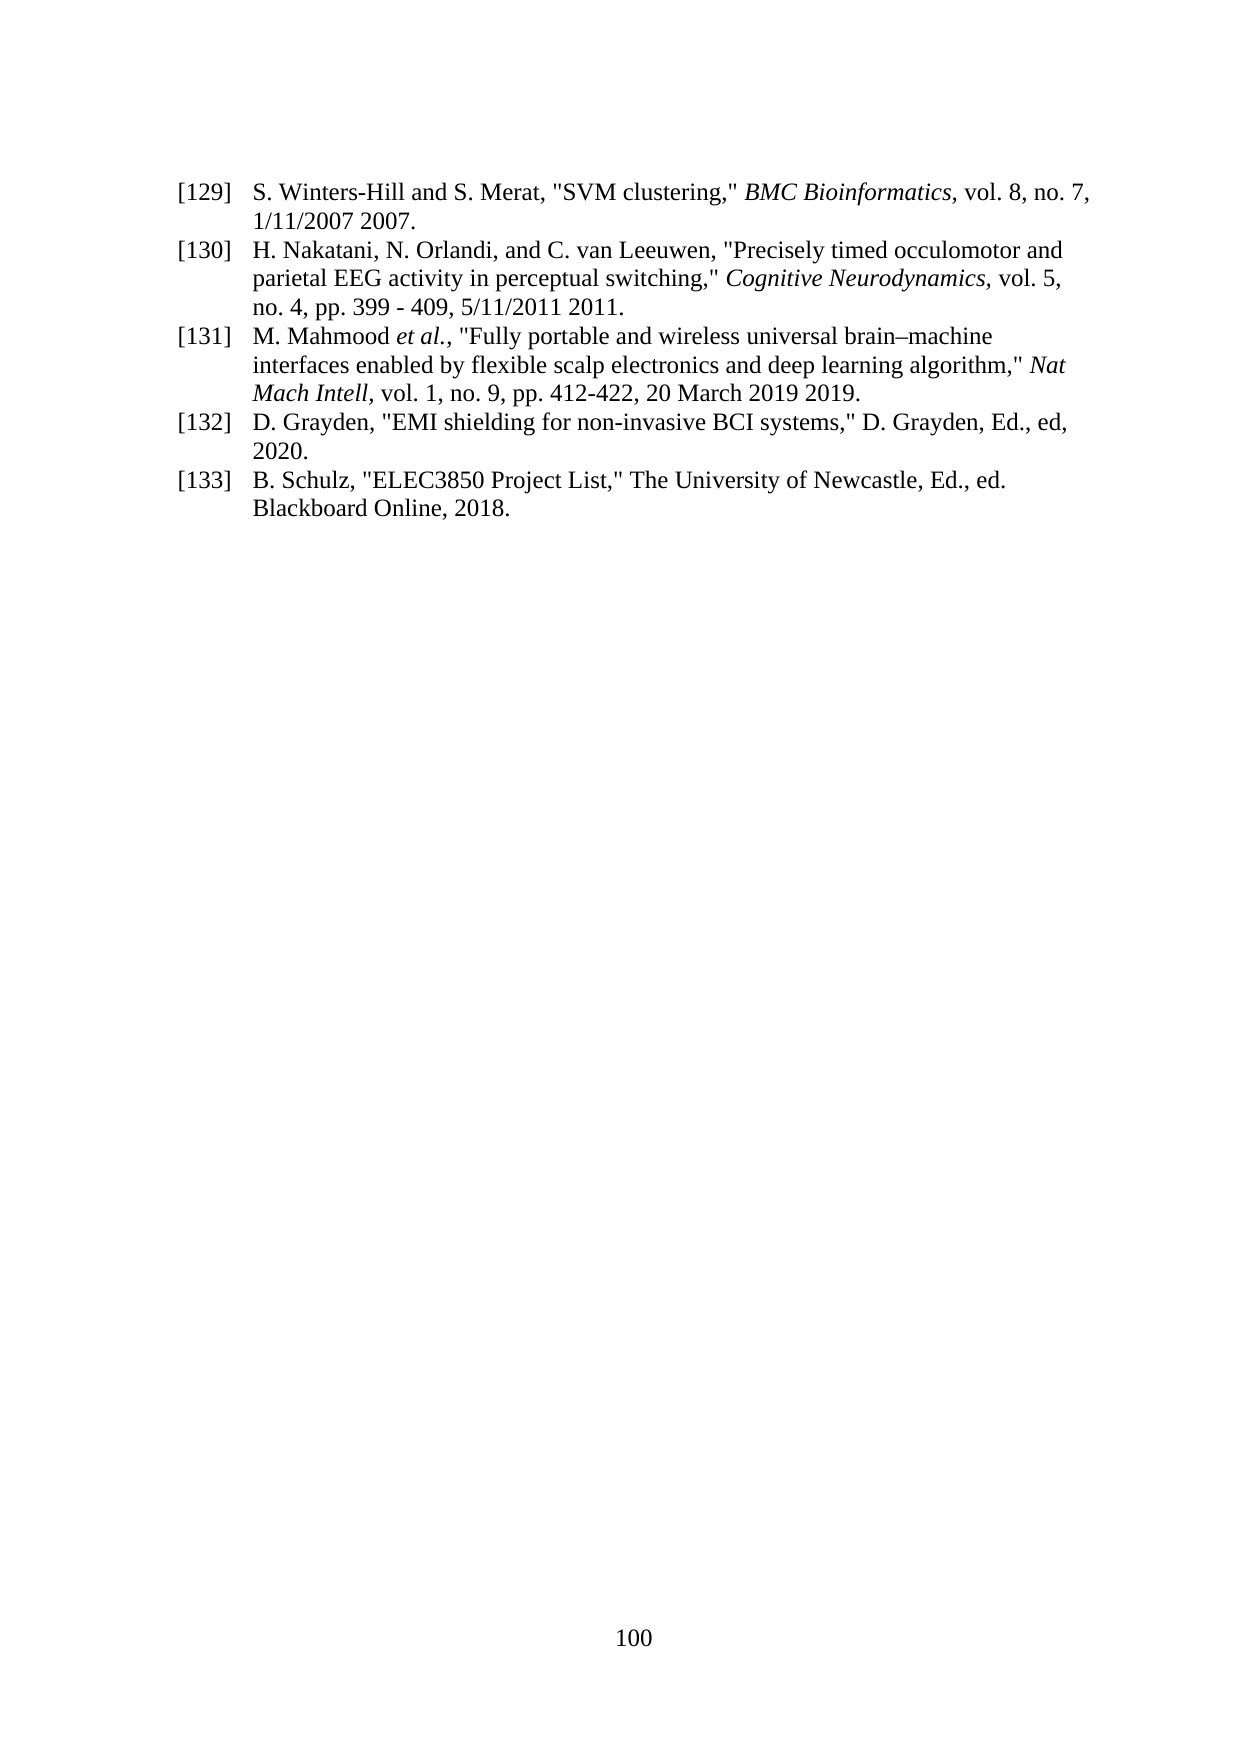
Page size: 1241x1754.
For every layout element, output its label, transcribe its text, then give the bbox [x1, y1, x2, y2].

text [129] S. Winters-Hill and S. Merat, "SVM clustering," BMC Bioinformatics, vol. 8, no. 7, 1/11/2007 2007. [177, 177, 1090, 235]
text [131] M. Mahmood et al., "Fully portable and wireless universal brain–machine interfaces enabled by flexible scalp electronics and deep learning algorithm," Nat Mach Intell, vol. 1, no. 9, pp. 412-422, 20 March 2019 2019. [177, 321, 1090, 407]
text [132] D. Grayden, "EMI shielding for non-invasive BCI systems," D. Grayden, Ed., ed, 2020. [177, 407, 1090, 465]
text [133] B. Schulz, "ELEC3850 Project List," The University of Newcastle, Ed., ed. Blackboard Online, 2018. [177, 465, 1090, 522]
text [130] H. Nakatani, N. Orlandi, and C. van Leeuwen, "Precisely timed occulomotor and parietal EEG activity in perceptual switching," Cognitive Neurodynamics, vol. 5, no. 4, pp. 399 - 409, 5/11/2011 2011. [177, 235, 1090, 321]
